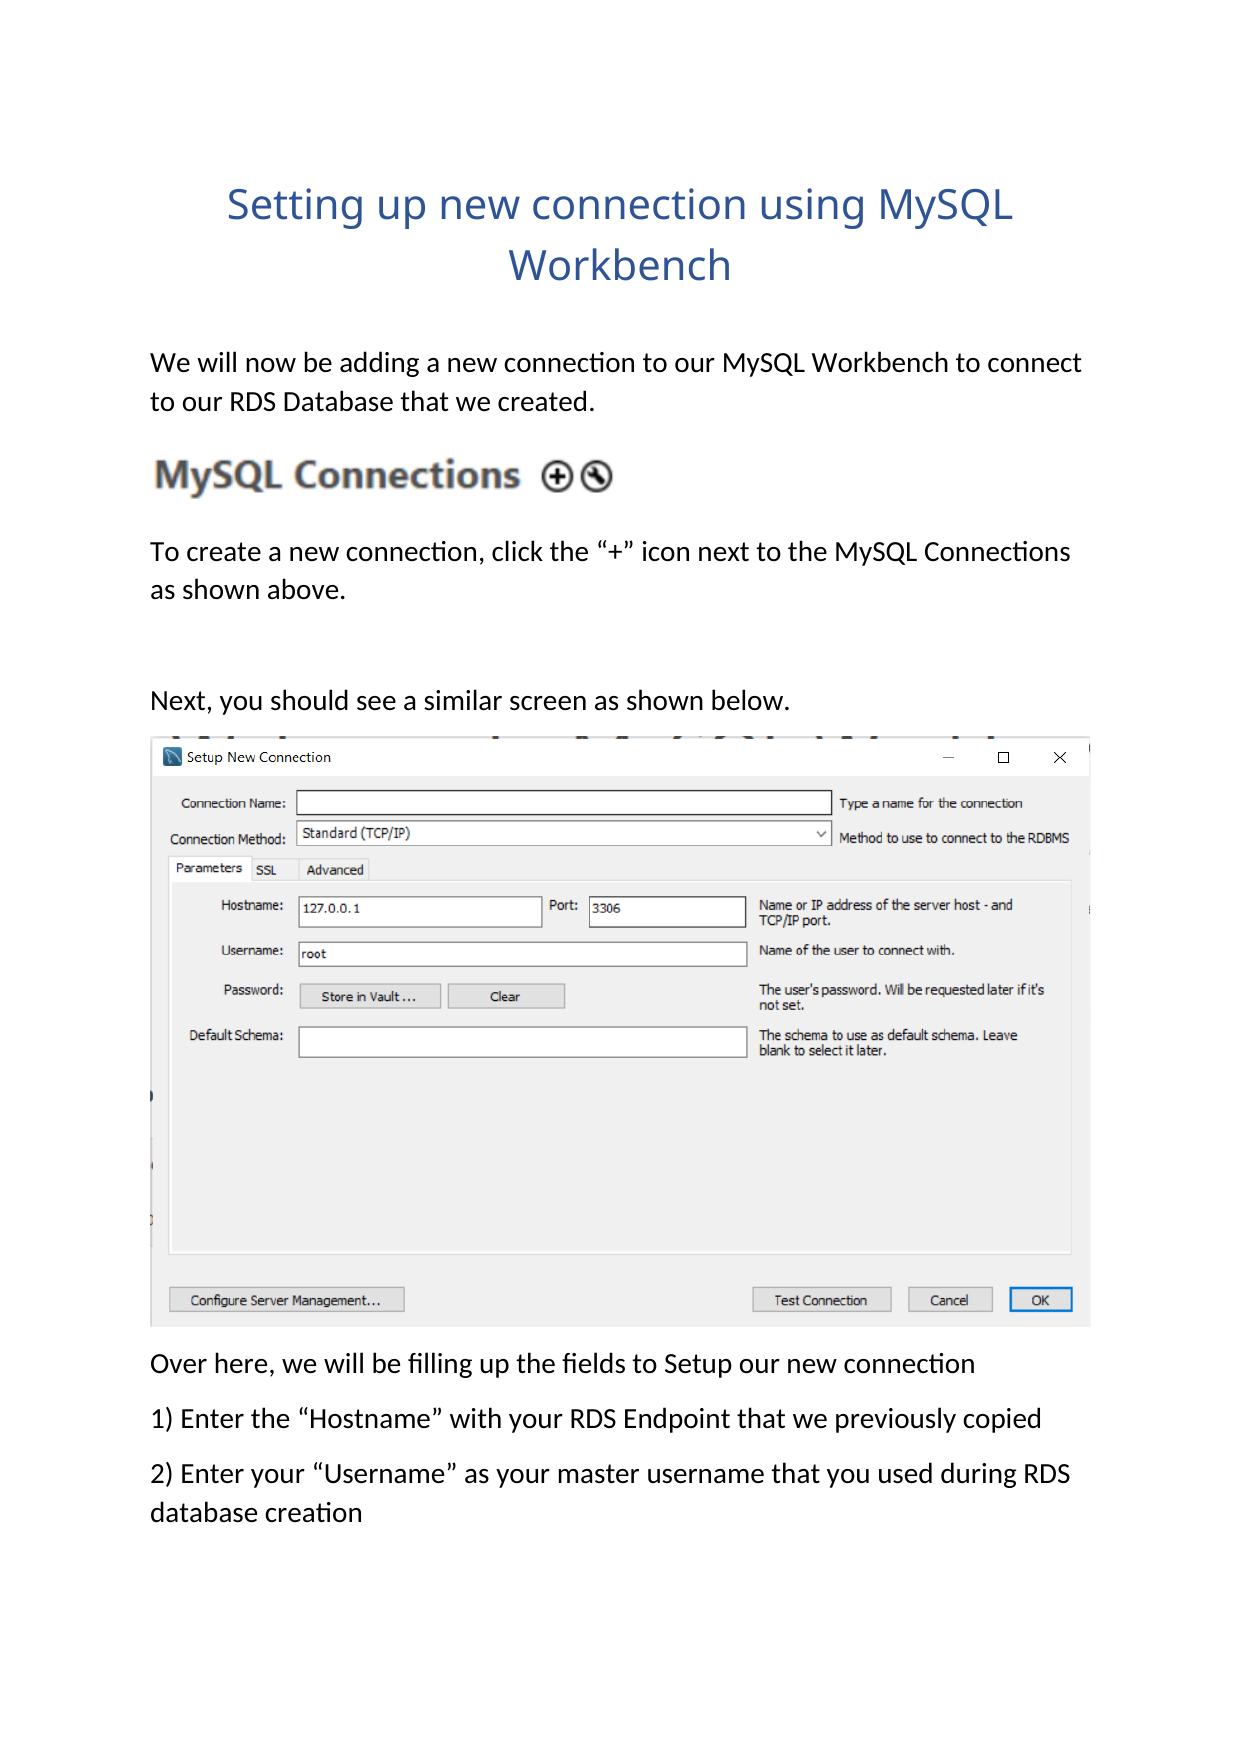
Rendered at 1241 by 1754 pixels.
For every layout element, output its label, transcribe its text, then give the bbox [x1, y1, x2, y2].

text We will now be adding a new connection to our MySQL Workbench to connect to our RDS Database that we created. [150, 344, 1090, 418]
text 1) Enter the “Hostname” with your RDS Endpoint that we previously copied [150, 1400, 1090, 1436]
picture [150, 437, 639, 515]
text To create a new connection, click the “+” icon next to the MySQL Connections as shown above. [150, 533, 1090, 607]
picture [150, 736, 1091, 1327]
subtitle Setting up new connection using MySQL Workbench [150, 175, 1090, 293]
text 2) Enter your “Username” as your master username that you used during RDS database creation [150, 1455, 1090, 1529]
text Next, you should see a similar screen as shown below. [150, 682, 1090, 717]
text Over here, we will be filling up the fields to Setup our new connection [150, 1345, 1090, 1381]
